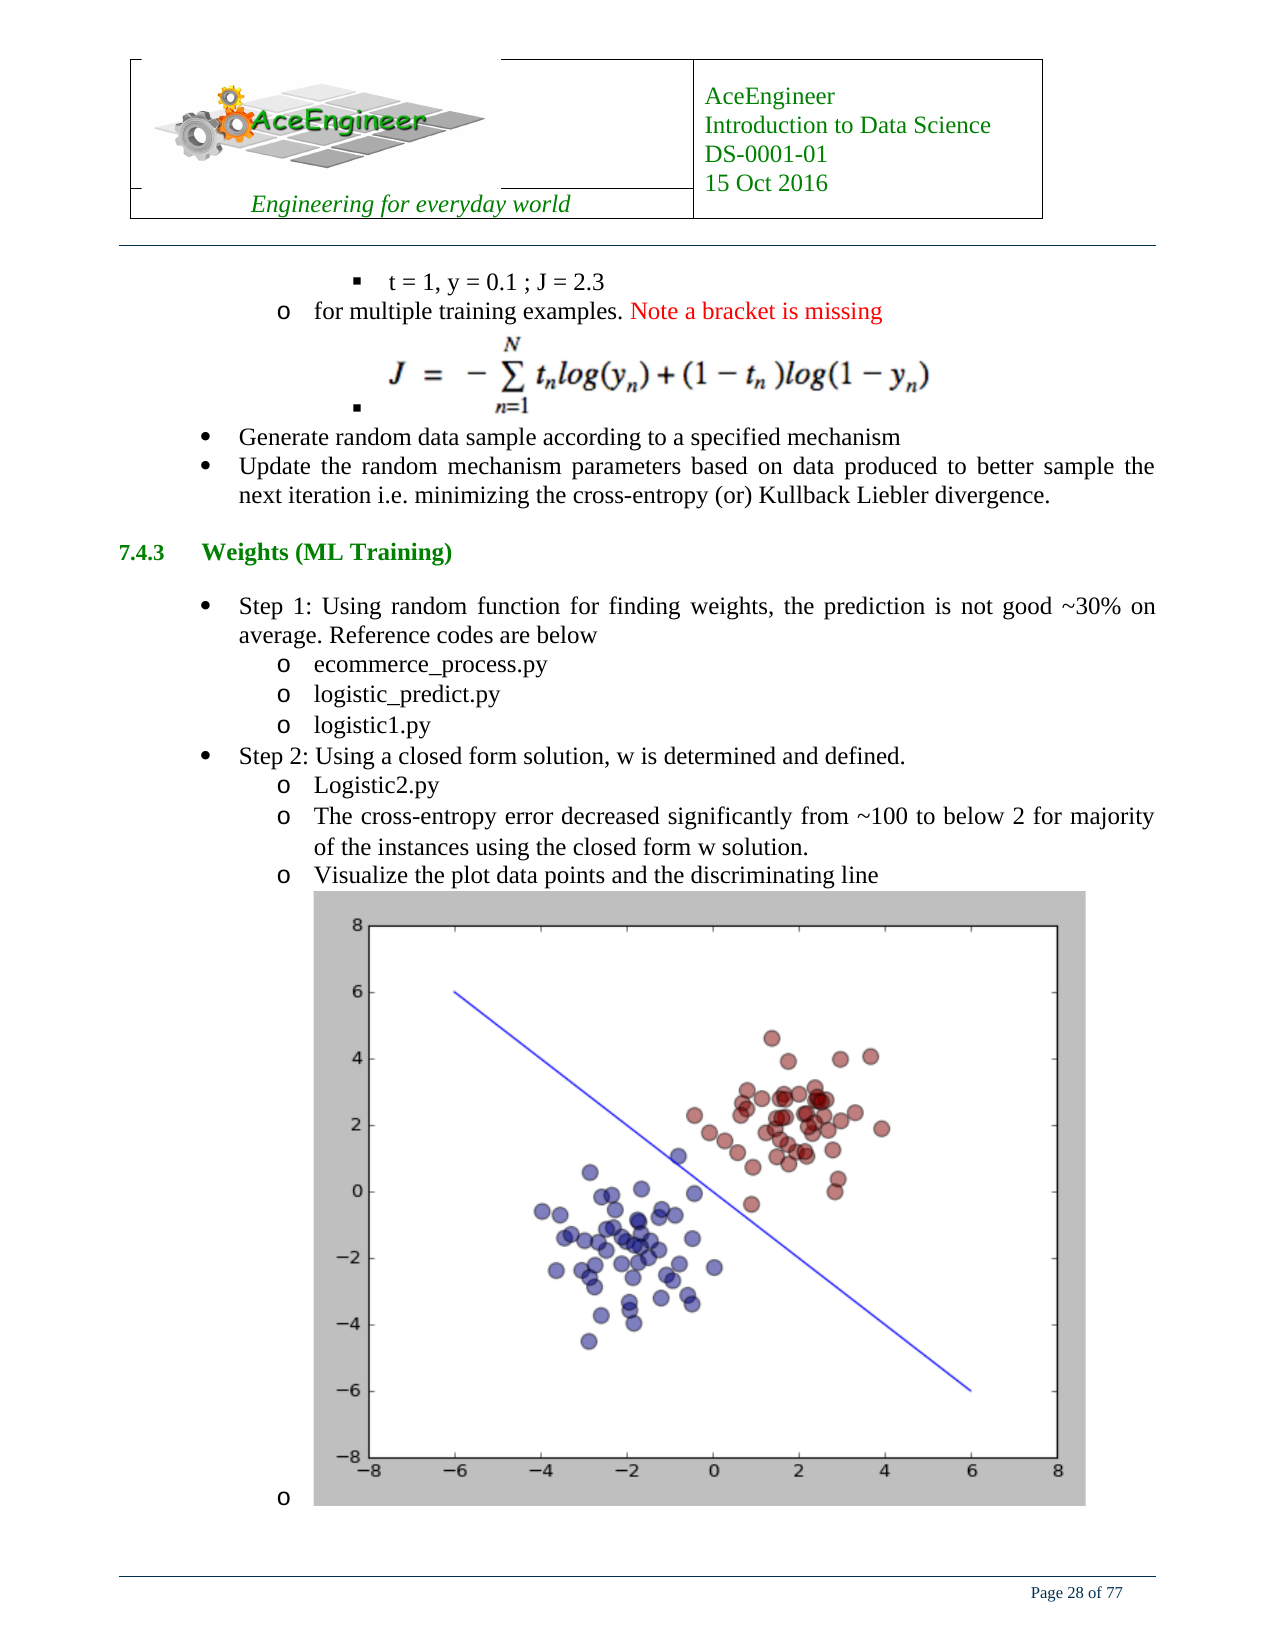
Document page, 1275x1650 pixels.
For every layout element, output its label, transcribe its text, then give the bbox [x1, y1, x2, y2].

picture [388, 327, 938, 417]
list Update the random mechanism parameters based on data produced to better sample the next iteration i.e. minimizing the cross-entropy (or) Kullback Liebler divergence. [201, 451, 1156, 509]
picture [141, 59, 501, 189]
list ecommerce_process.py [276, 649, 1156, 679]
list Generate random data sample according to a specified mechanism [201, 422, 1156, 451]
list Visualize the plot data points and the discriminating line [276, 860, 1156, 891]
list Logistic2.py [276, 770, 1156, 801]
list Step 2: Using a closed form solution, w is determined and defined. [201, 741, 1156, 770]
list for multiple training examples. Note a bracket is missing [276, 296, 1156, 327]
list logistic1.py [276, 710, 1156, 741]
subtitle Weights (ML Training) [118, 537, 1156, 566]
list The cross-entropy error decreased significantly from ~100 to below 2 for majority of the instances using the closed form w solution. [276, 801, 1156, 860]
list logistic_predict.py [276, 679, 1156, 710]
picture [313, 891, 1086, 1506]
list Step 1: Using random function for finding weights, the prediction is not good ~30% on average. Reference codes are below [201, 591, 1156, 649]
list t = 1, y = 0.1 ; J = 2.3 [351, 267, 1156, 296]
